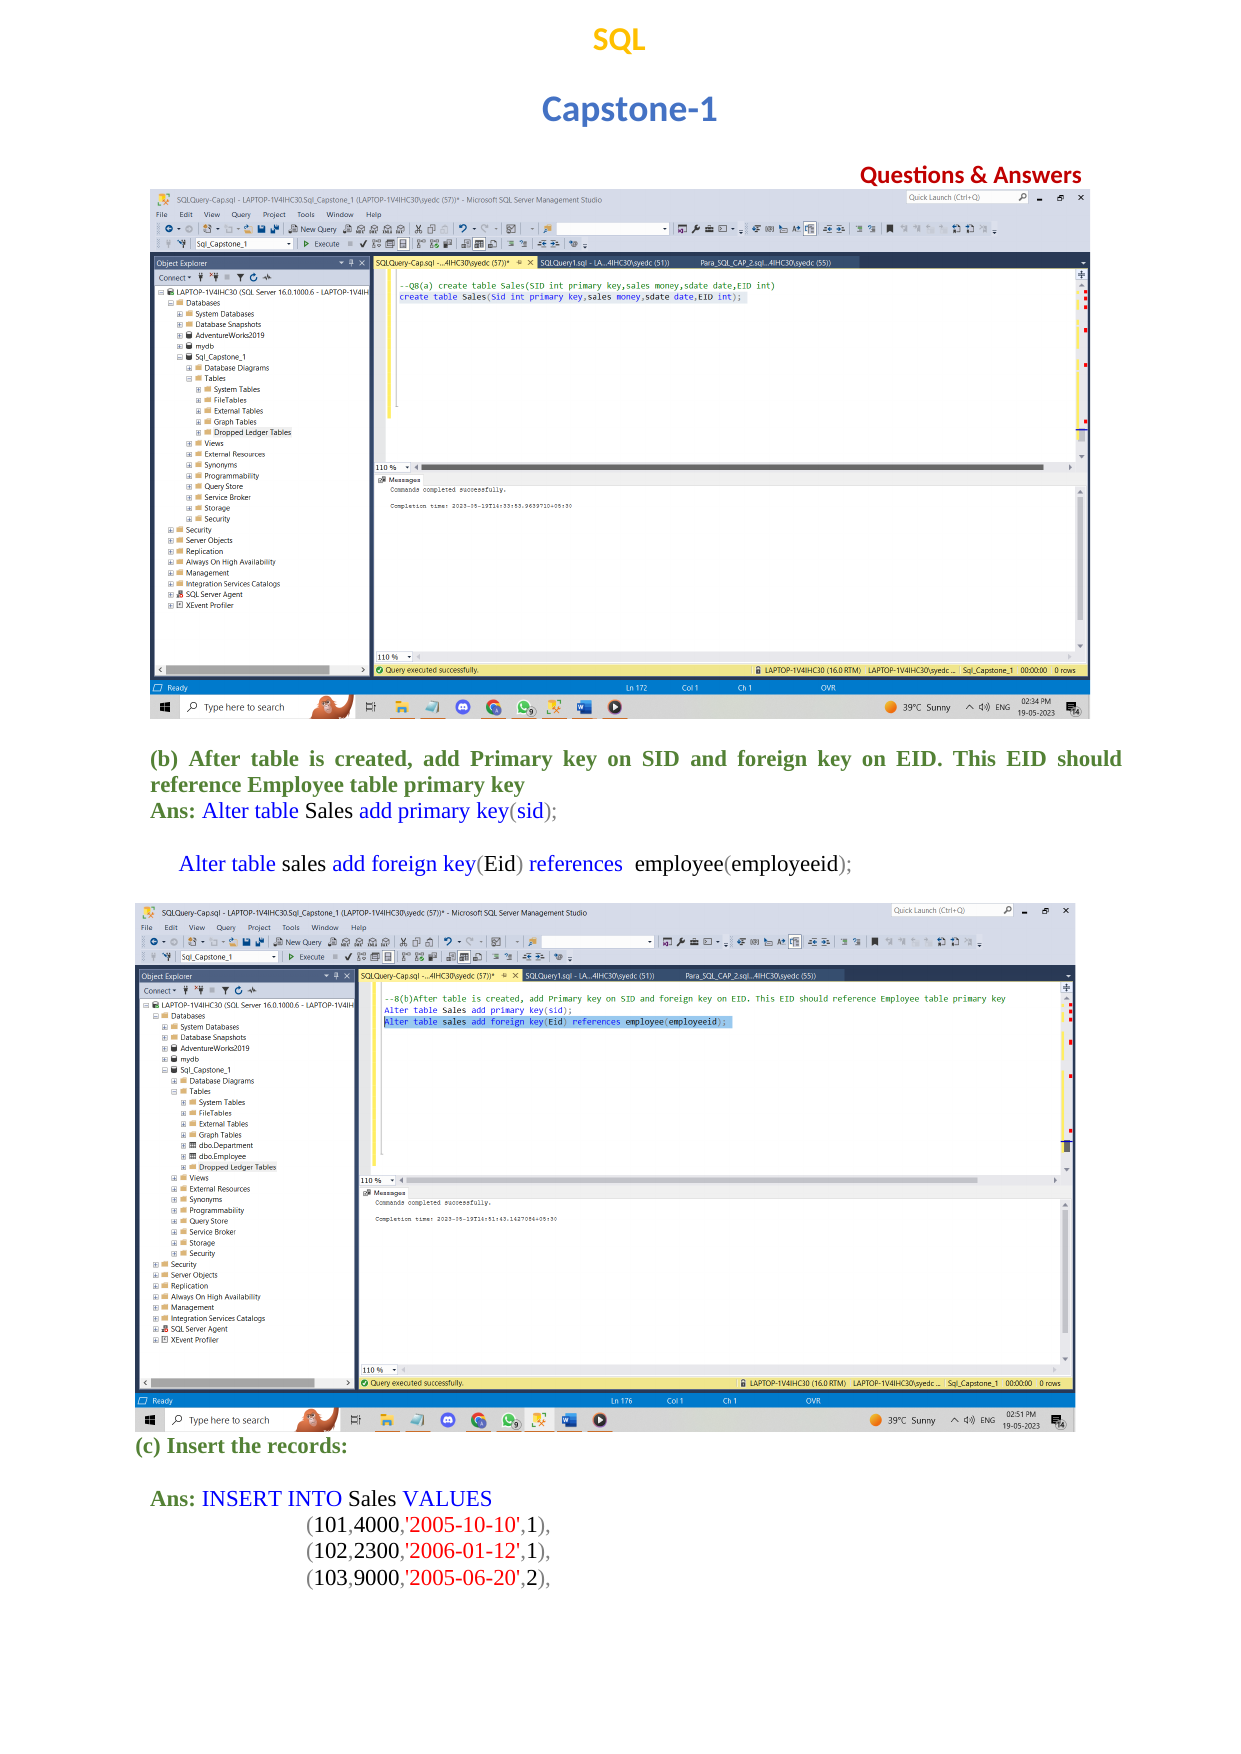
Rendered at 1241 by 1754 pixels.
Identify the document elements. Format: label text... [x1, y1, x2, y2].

text (102,2300,'2006-01-12',1), [150, 1537, 1090, 1564]
text Ans: INSERT INTO Sales VALUES [150, 1484, 1090, 1511]
text (103,9000,'2005-06-20',2), [150, 1564, 1090, 1590]
text (b) After table is created, add Primary key on SID and foreign key on EID. This EID should reference Employee table primary key [150, 745, 1124, 798]
text (c) Insert the records: [135, 1432, 1124, 1458]
text Alter table sales add foreign key(Eid) references employee(employeeid); [150, 850, 1090, 877]
picture [150, 189, 1091, 719]
text Ans: Alter table Sales add primary key(sid); [150, 798, 1124, 824]
text (101,4000,'2005-10-10',1), [225, 1511, 1090, 1537]
picture [135, 903, 1076, 1432]
